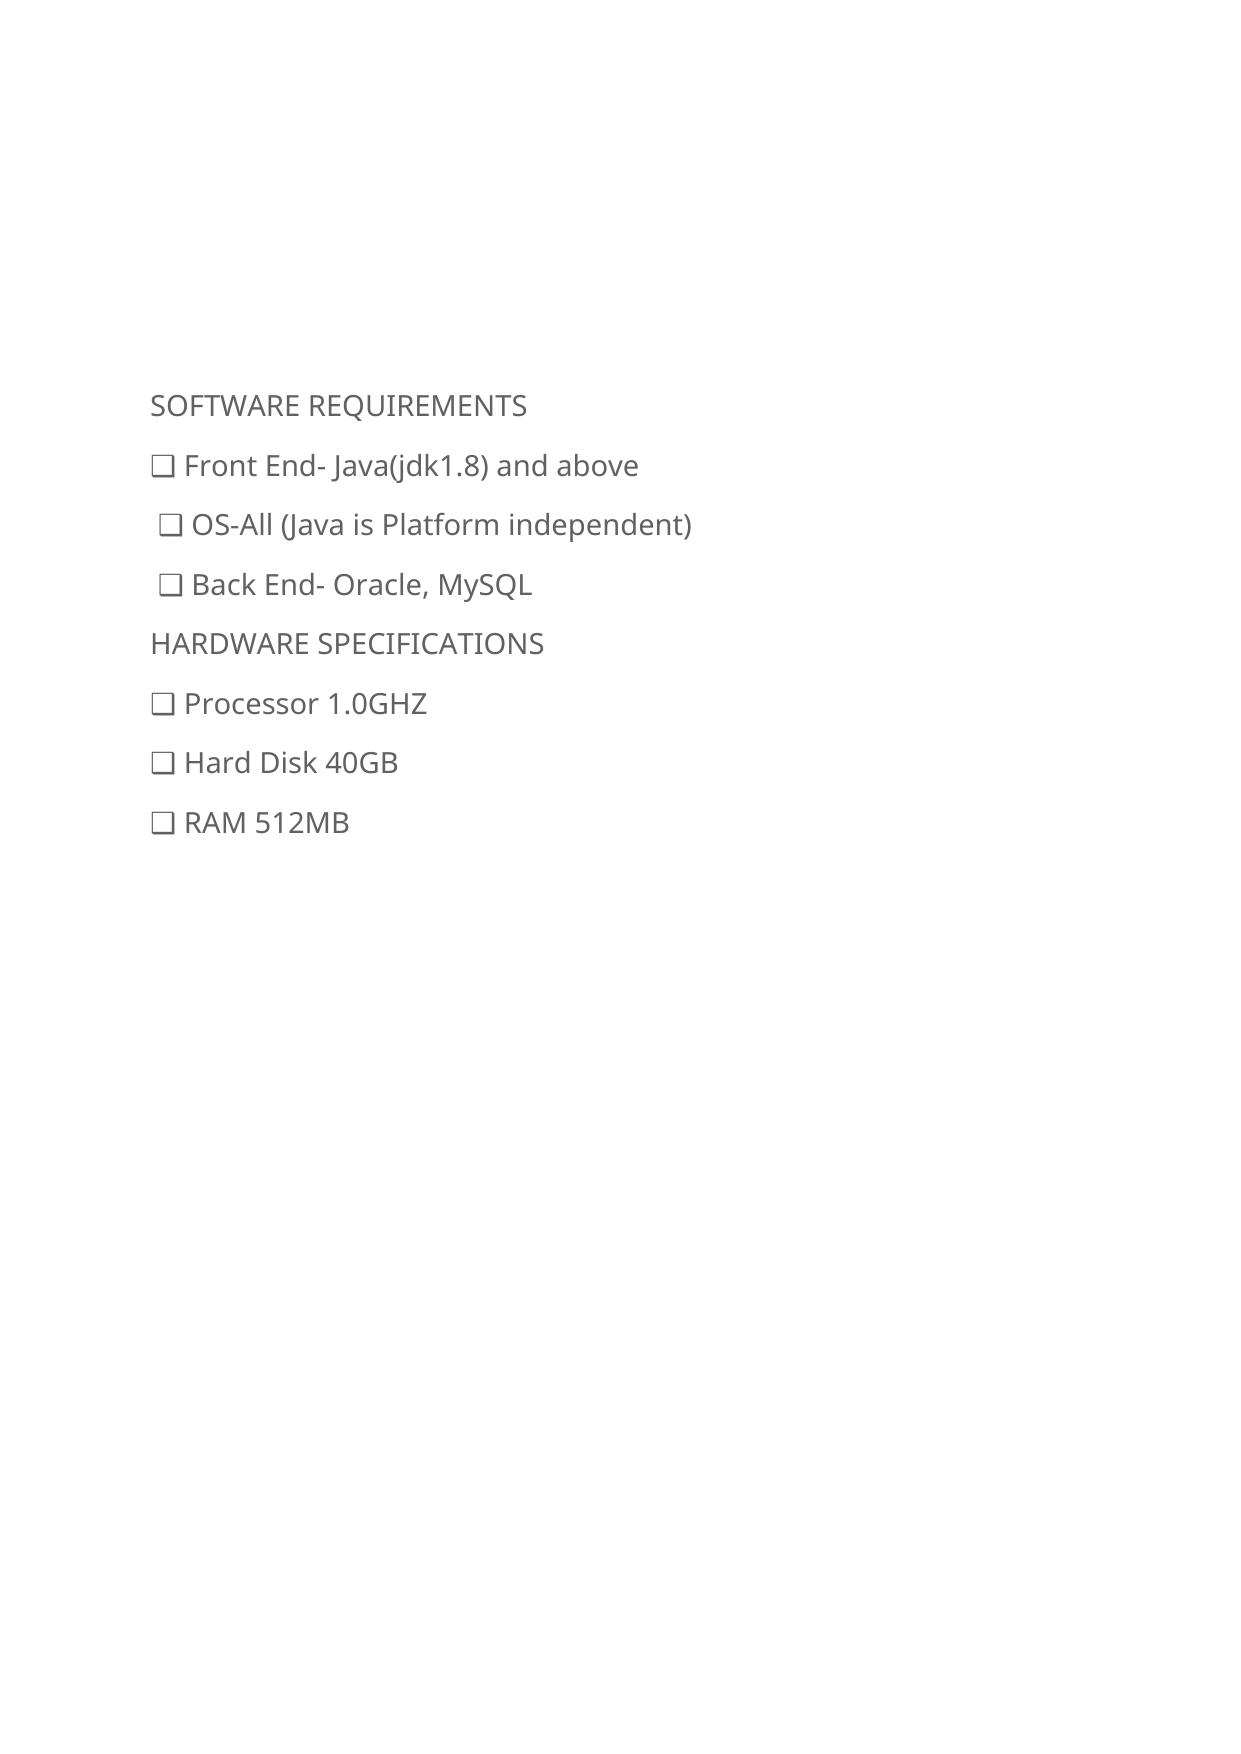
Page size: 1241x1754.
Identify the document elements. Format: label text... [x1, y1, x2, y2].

text ❑ RAM 512MB [150, 802, 1090, 842]
text SOFTWARE REQUIREMENTS [150, 386, 1090, 425]
text ❑ Processor 1.0GHZ [150, 683, 1090, 723]
text ❑ OS-All (Java is Platform independent) [150, 504, 1090, 544]
text HARDWARE SPECIFICATIONS [150, 623, 1090, 663]
text ❑ Back End- Oracle, MySQL [150, 564, 1090, 604]
text ❑ Front End- Java(jdk1.8) and above [150, 445, 1090, 485]
text ❑ Hard Disk 40GB [150, 742, 1090, 782]
